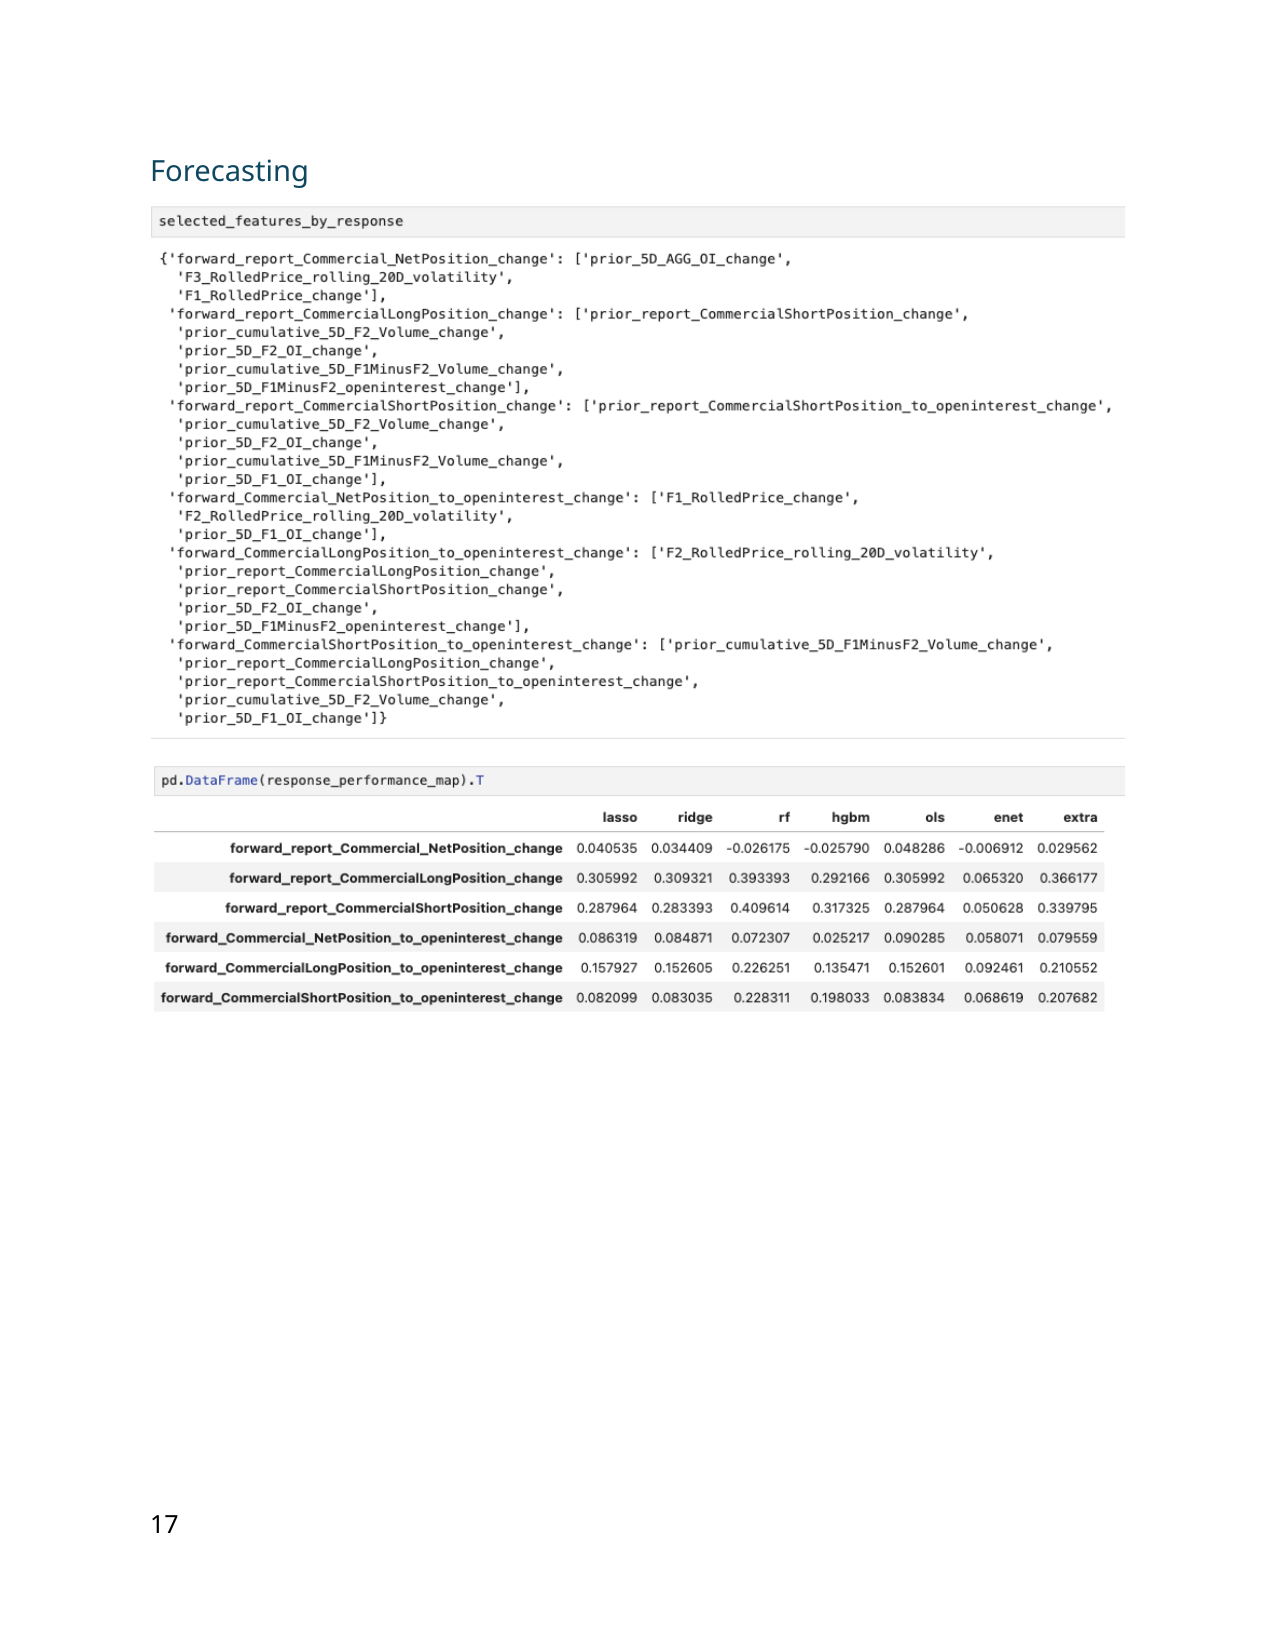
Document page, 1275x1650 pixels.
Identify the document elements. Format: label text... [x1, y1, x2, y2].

picture [150, 760, 1125, 1023]
subtitle Forecasting [150, 150, 1125, 190]
picture [150, 203, 1125, 739]
